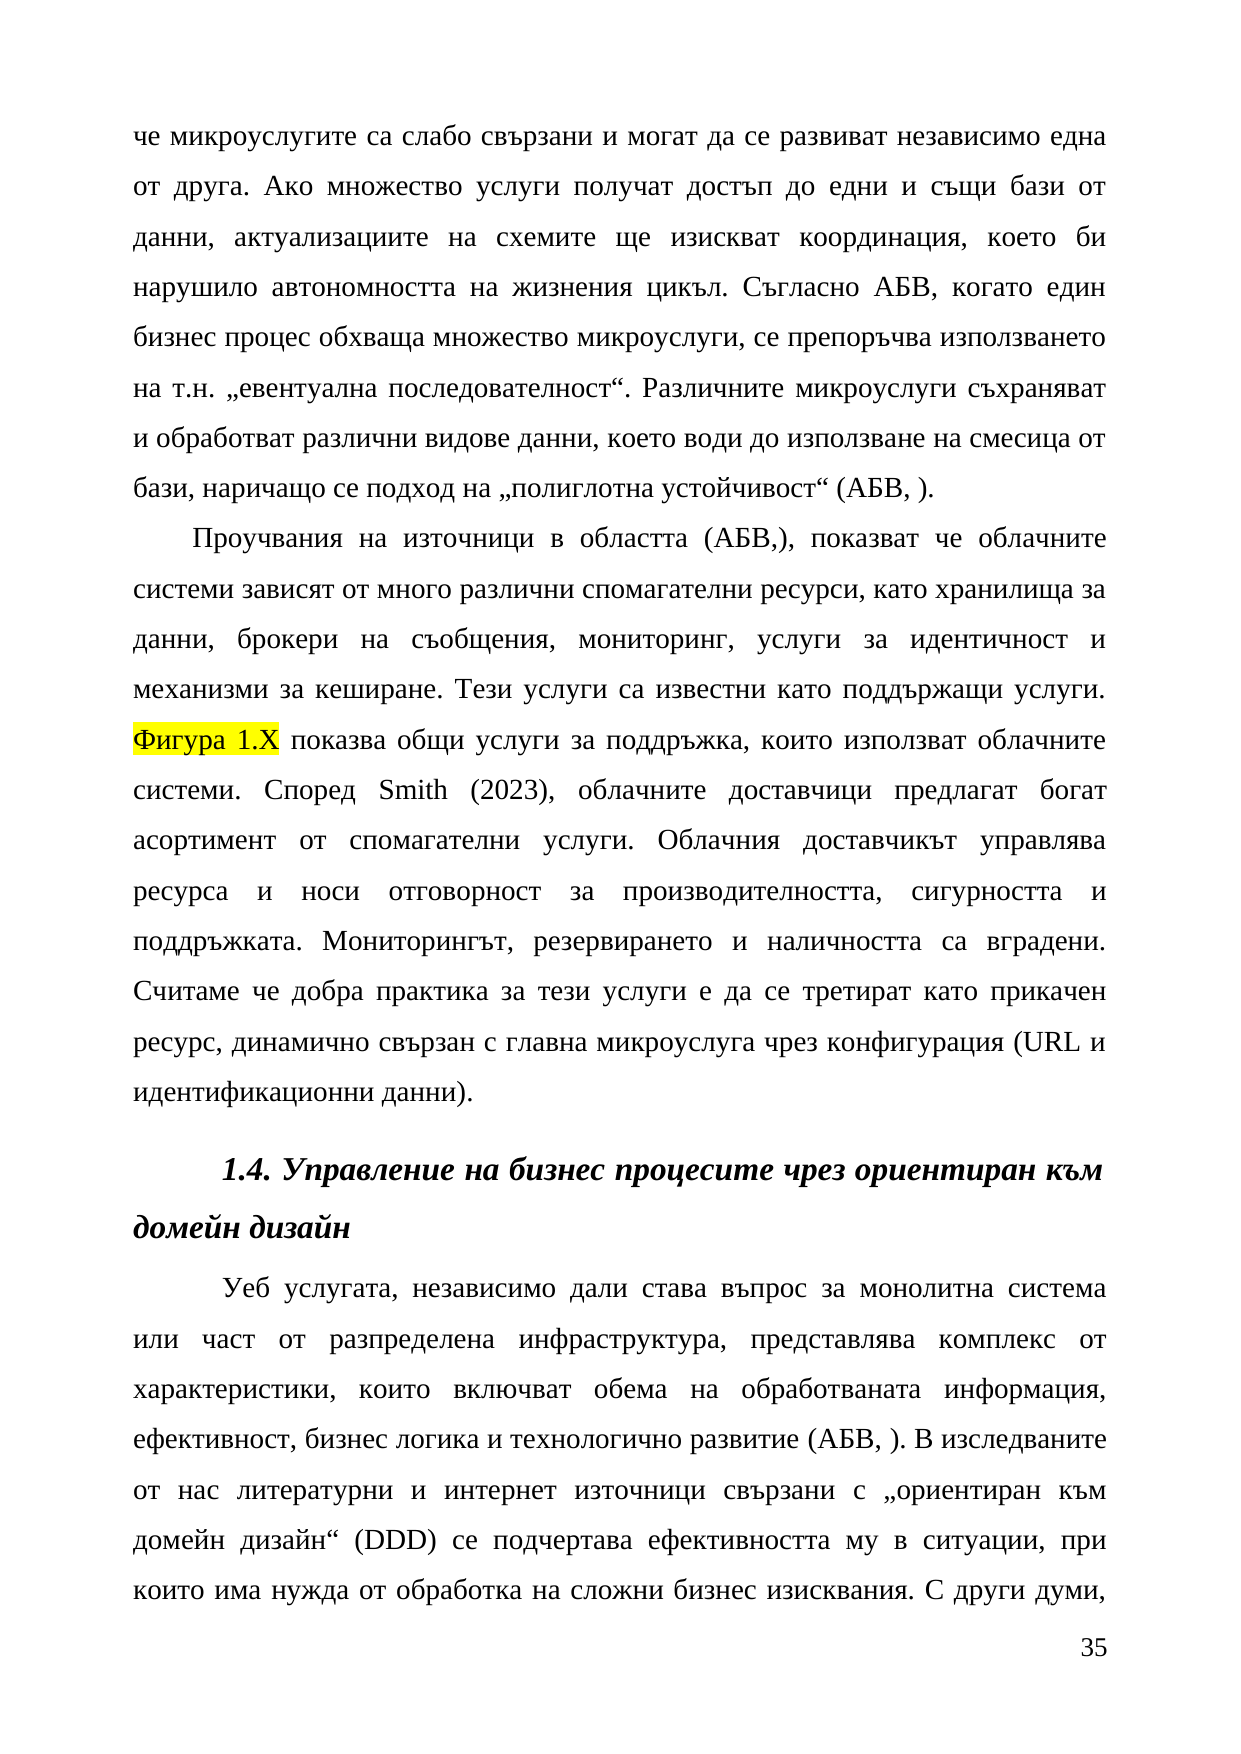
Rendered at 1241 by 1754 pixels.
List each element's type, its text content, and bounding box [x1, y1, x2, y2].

subtitle 1.4. Управление на бизнес процесите чрез ориентиран към домейн дизайн [133, 1149, 1107, 1245]
text Проучвания на източници в областта (АБВ,), показват че облачните системи зависят от много различни спомагателни ресурси, като хранилища за данни, брокери на съобщения, мониторинг, услуги за идентичност и механизми за кеширане. Тези услуги са известни като поддържащи услуги. Фигура 1.Х показва общи услуги за поддръжка, които използват облачните системи. Според Smith (2023), облачните доставчици предлагат богат асортимент от спомагателни услуги. Облачния доставчикът управлява ресурса и носи отговорност за производителността, сигурността и поддръжката. Мониторингът, резервирането и наличността са вградени. Считаме че добра практика за тези услуги е да се третират като прикачен ресурс, динамично свързан с главна микроуслуга чрез конфигурация (URL и идентификационни данни). [133, 521, 1107, 1108]
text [133, 1271, 1107, 1606]
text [133, 118, 1107, 504]
